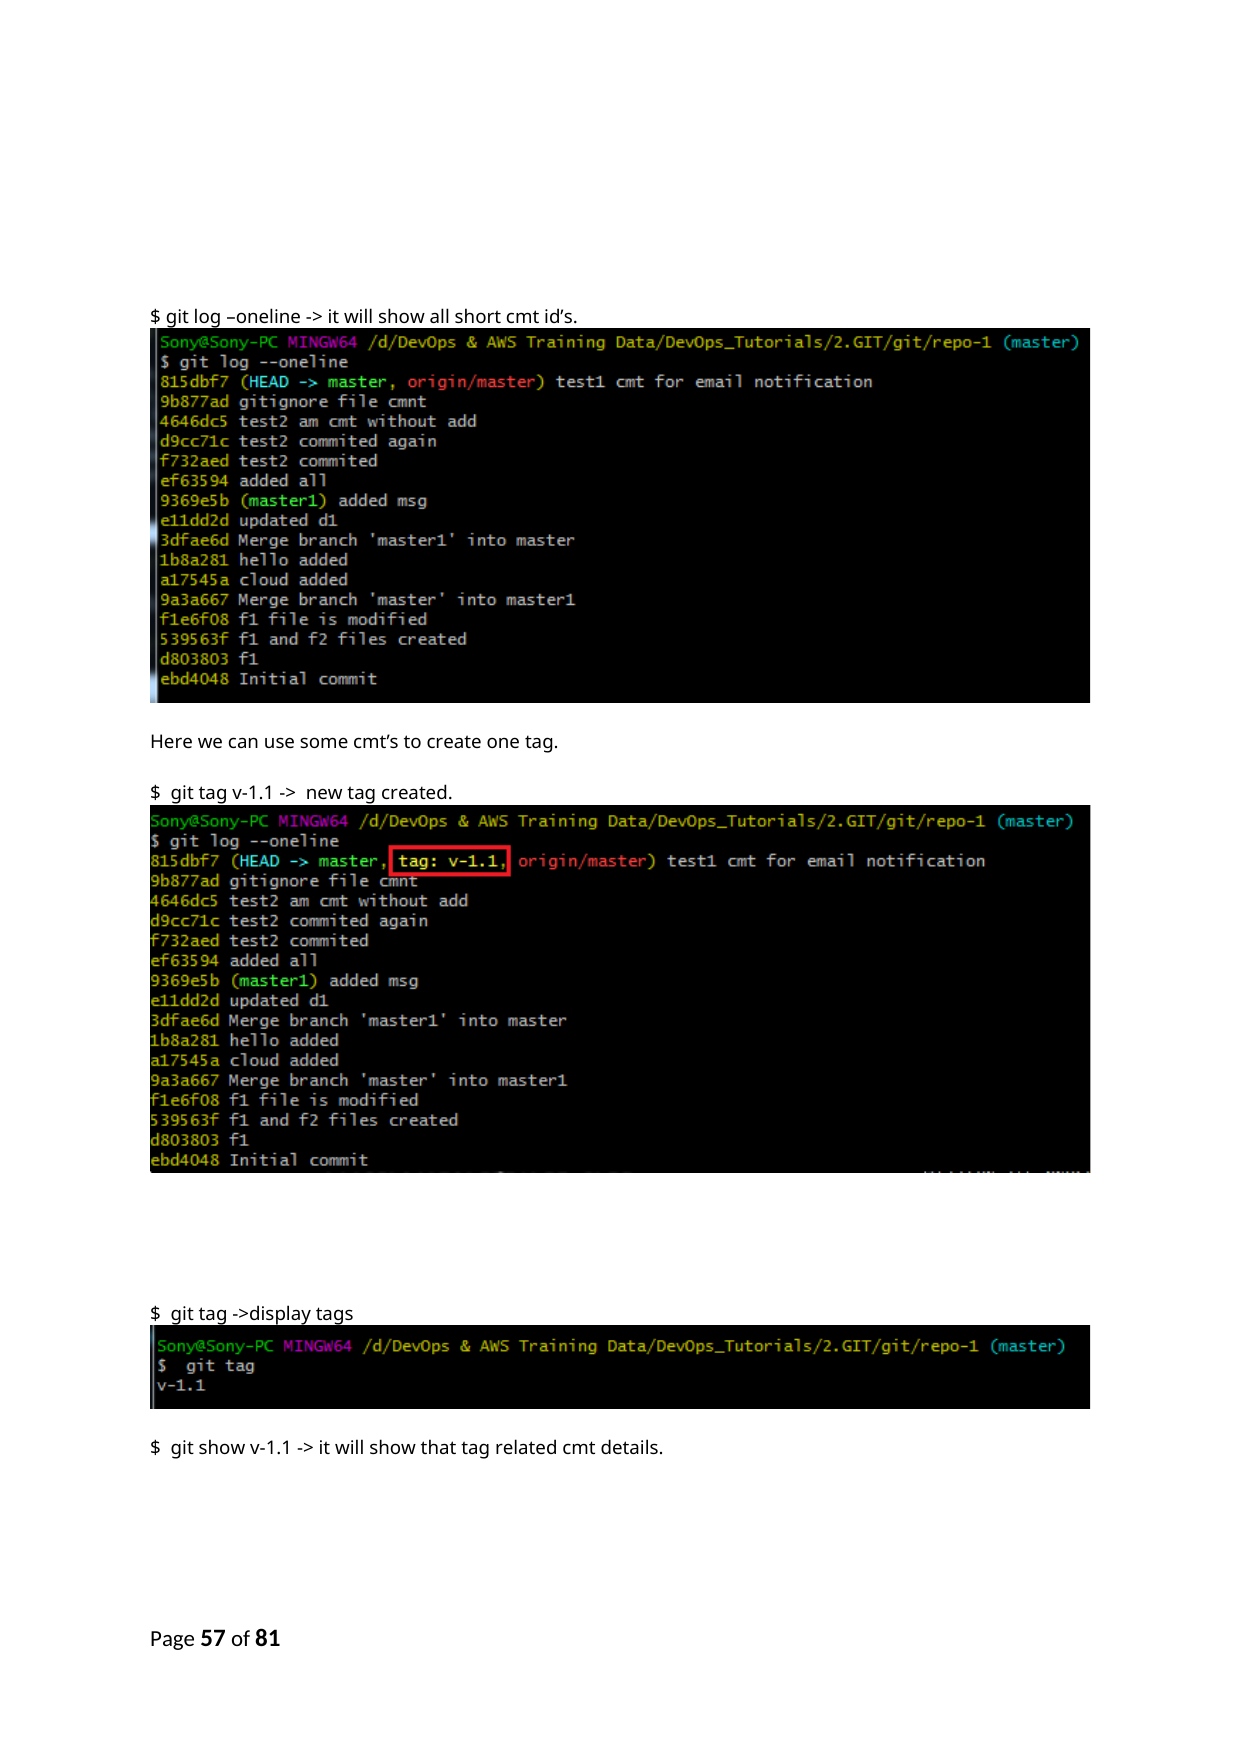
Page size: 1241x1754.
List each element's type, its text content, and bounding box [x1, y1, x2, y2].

picture [150, 1325, 1091, 1409]
text Here we can use some cmt’s to create one tag. [150, 728, 1090, 754]
text $ git show v-1.1 -> it will show that tag related cmt details. [150, 1434, 1090, 1460]
text $ git tag v-1.1 -> new tag created. [150, 779, 1090, 805]
text $ git tag ->display tags [150, 1300, 1090, 1325]
text $ git log –oneline -> it will show all short cmt id’s. [150, 303, 1090, 328]
picture [150, 805, 1091, 1173]
picture [150, 328, 1091, 703]
